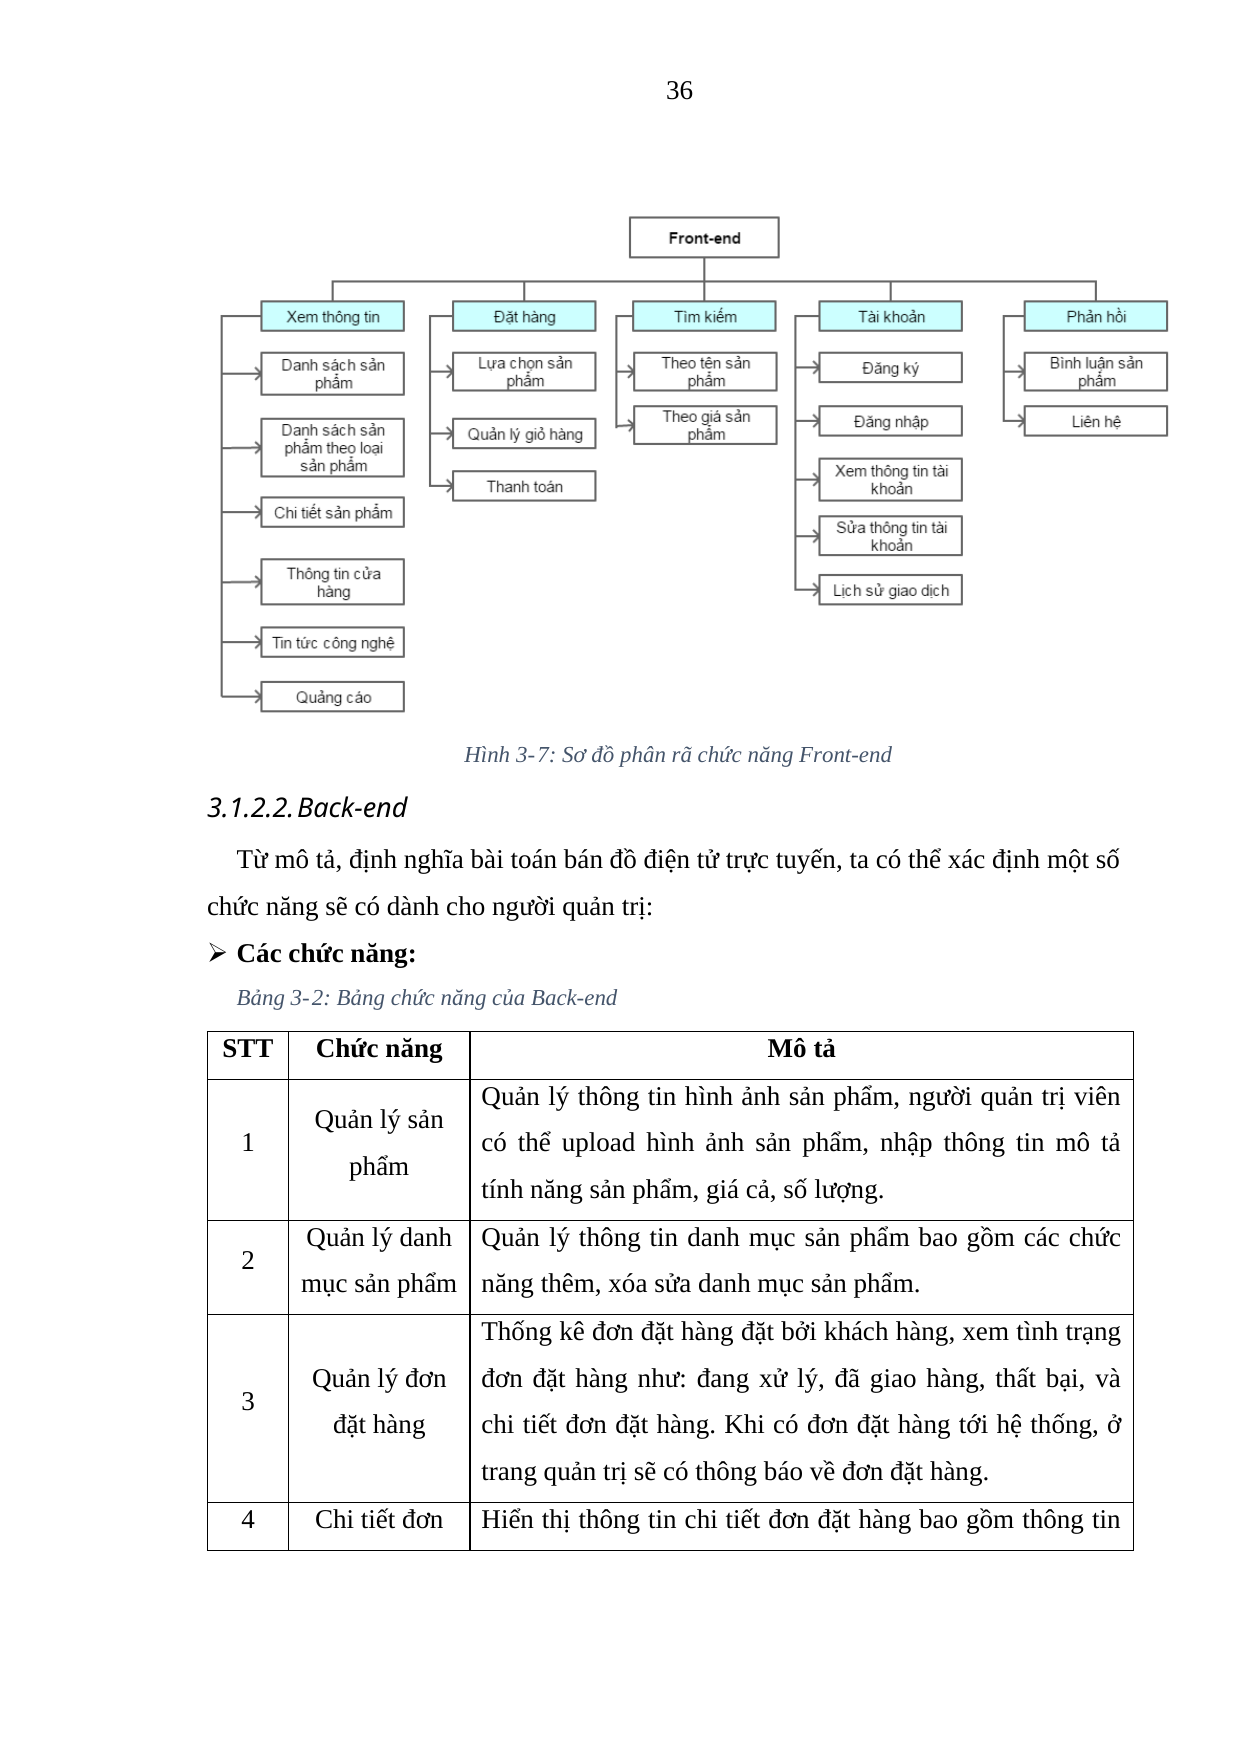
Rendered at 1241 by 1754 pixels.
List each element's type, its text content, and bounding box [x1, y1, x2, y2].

table_header STT [208, 1032, 288, 1079]
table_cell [289, 1503, 469, 1549]
subtitle Back-end [207, 788, 1122, 825]
text Bảng 3-2: Bảng chức năng của Back-end [207, 984, 1122, 1010]
table_cell 3 [208, 1315, 288, 1502]
picture [206, 206, 1187, 726]
table_cell Quản lý thông tin hình ảnh sản phẩm, người quản trị viên có thể upload hình ảnh sản phẩm, nhập thông tin mô tả tính năng sản phẩm, giá cả, số lượng. [471, 1080, 1133, 1220]
table_cell Quản lý đơn đặt hàng [289, 1315, 469, 1502]
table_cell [471, 1503, 1133, 1549]
table_cell 2 [208, 1221, 288, 1314]
text Từ mô tả, định nghĩa bài toán bán đồ điện tử trực tuyến, ta có thể xác định một số chức năng sẽ có dành cho người quản trị: [207, 843, 1122, 921]
table_cell Quản lý danh mục sản phẩm [289, 1221, 469, 1314]
table_cell 4 [208, 1503, 288, 1549]
table_cell Thống kê đơn đặt hàng đặt bởi khách hàng, xem tình trạng đơn đặt hàng như: đang xử lý, đã giao hàng, thất bại, và chi tiết đơn đặt hàng. Khi có đơn đặt hàng tới hệ thống, ở trang quản trị sẽ có thông báo về đơn đặt hàng. [471, 1315, 1133, 1502]
table_cell Quản lý thông tin danh mục sản phẩm bao gồm các chức năng thêm, xóa sửa danh mục sản phẩm. [471, 1221, 1133, 1314]
table_cell 1 [208, 1080, 288, 1220]
table_header Mô tả [471, 1032, 1133, 1079]
table_cell Quản lý sản phẩm [289, 1080, 469, 1220]
list Các chức năng: [207, 937, 1122, 968]
table_header Chức năng [289, 1032, 469, 1079]
